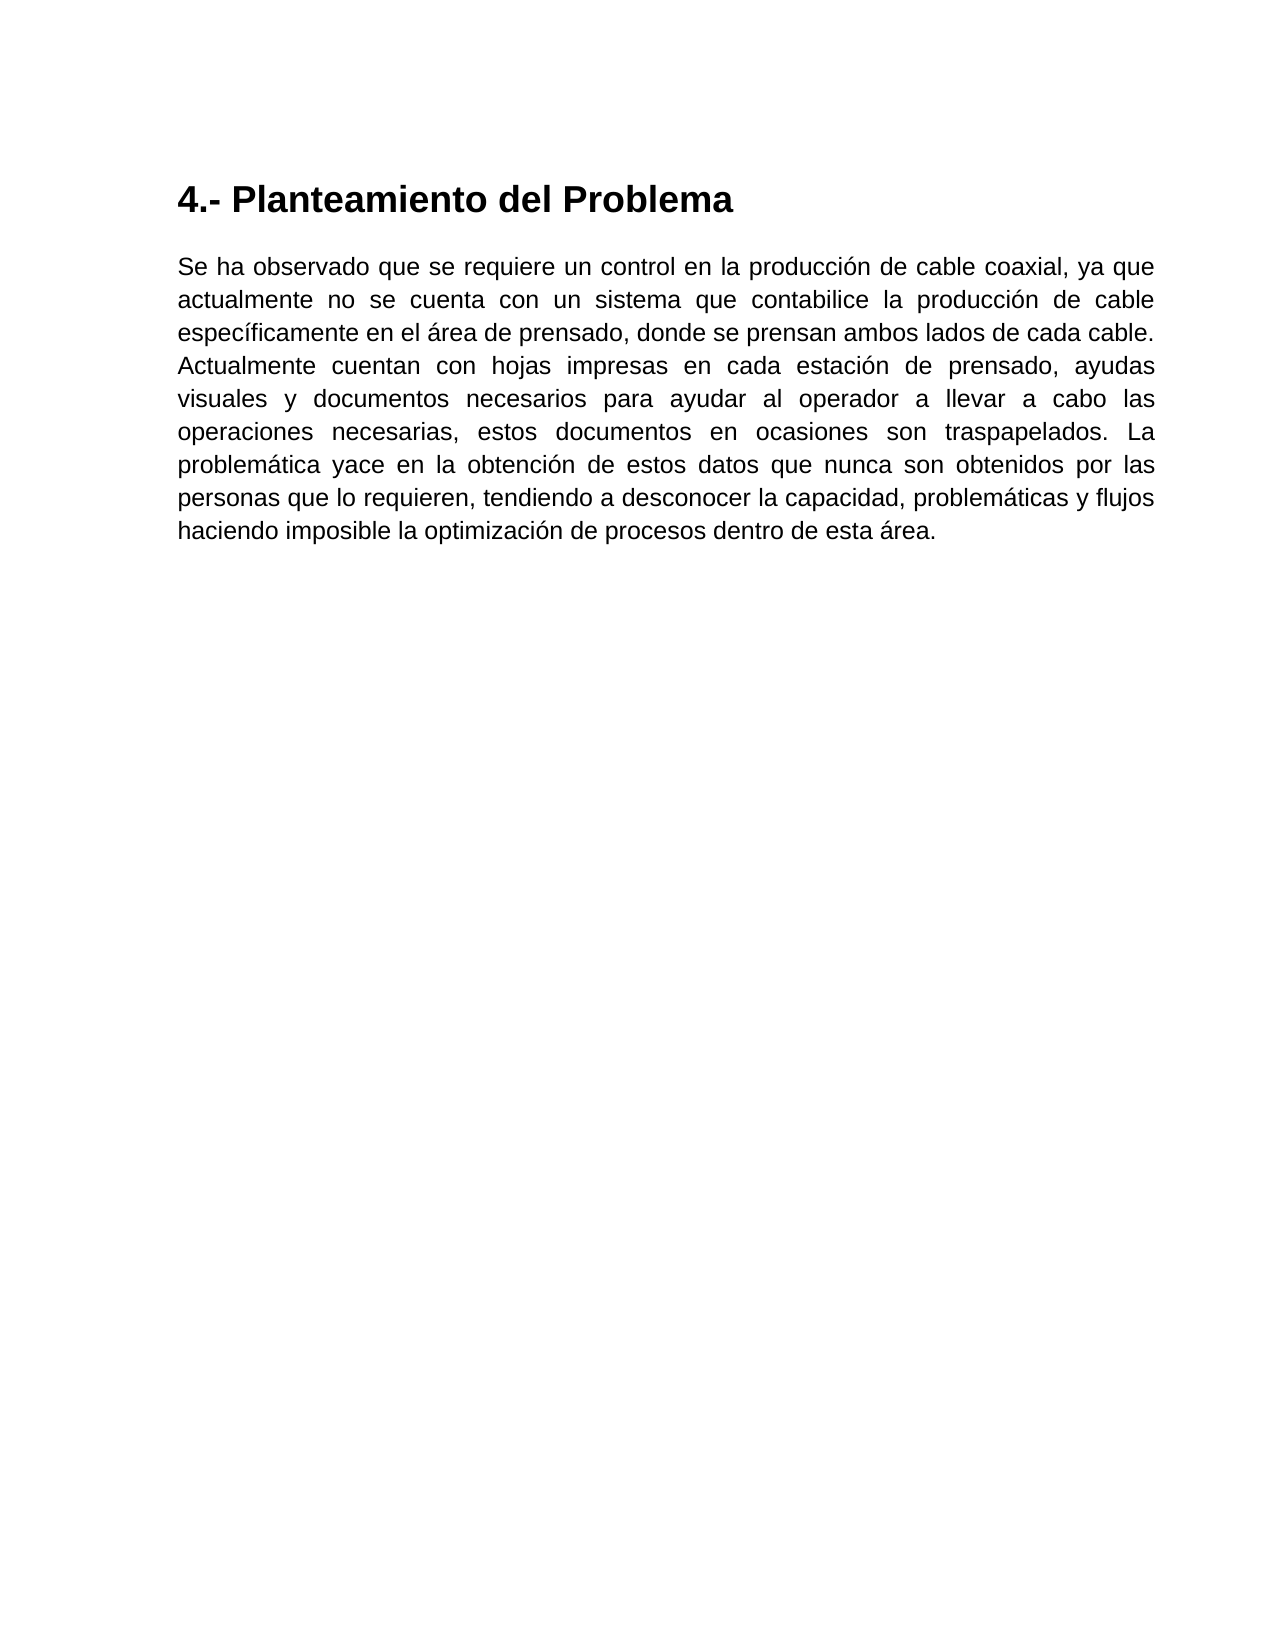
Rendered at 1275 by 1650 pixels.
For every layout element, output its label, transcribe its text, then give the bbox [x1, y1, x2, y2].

text Se ha observado que se requiere un control en la producción de cable coaxial, ya que actualmente no se cuenta con un sistema que contabilice la producción de cable específicamente en el área de prensado, donde se prensan ambos lados de cada cable. Actualmente cuentan con hojas impresas en cada estación de prensado, ayudas visuales y documentos necesarios para ayudar al operador a llevar a cabo las operaciones necesarias, estos documentos en ocasiones son traspapelados. La problemática yace en la obtención de estos datos que nunca son obtenidos por las personas que lo requieren, tendiendo a desconocer la capacidad, problemáticas y flujos haciendo imposible la optimización de procesos dentro de esta área. [177, 252, 1157, 545]
subtitle 4.- Planteamiento del Problema [177, 177, 1157, 220]
